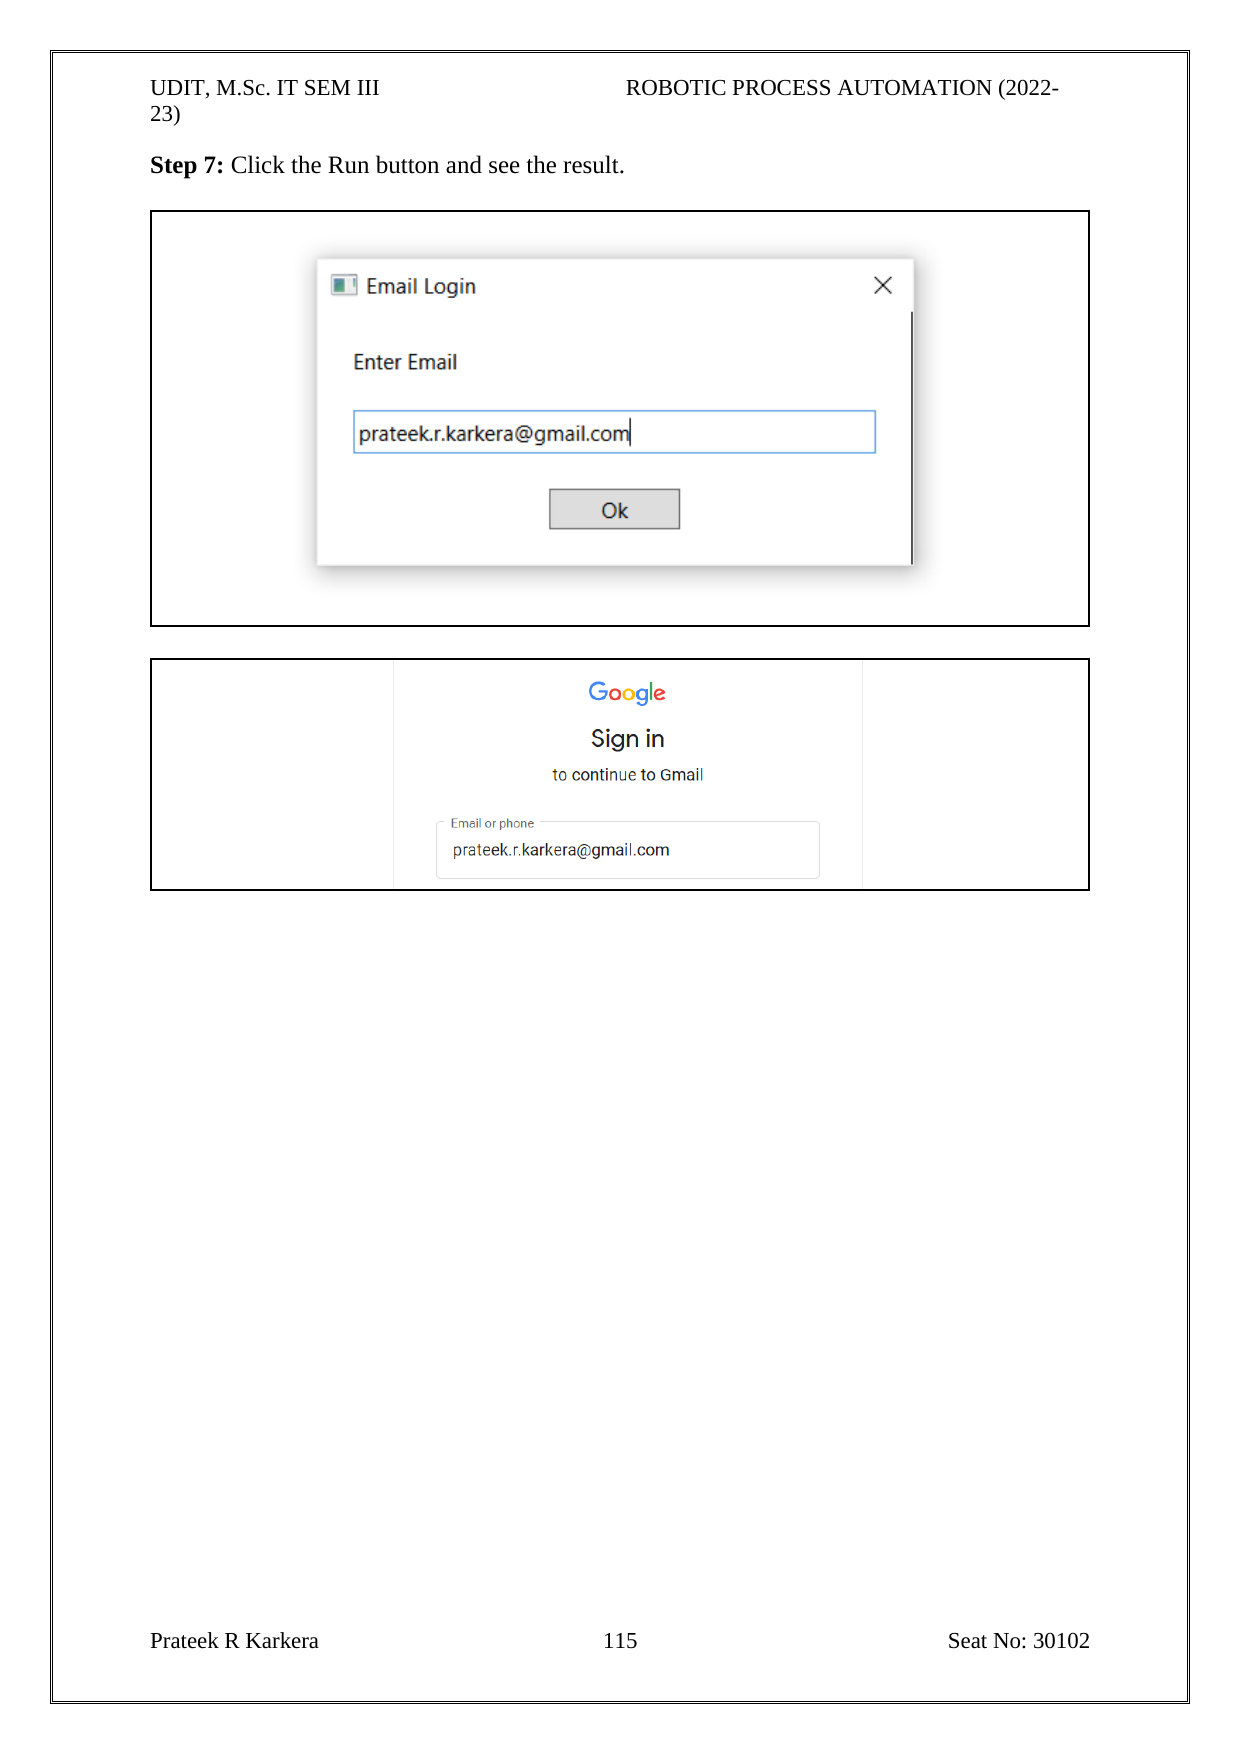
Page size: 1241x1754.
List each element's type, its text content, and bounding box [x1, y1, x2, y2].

text Step 7: Click the Run button and see the result. [150, 150, 1090, 179]
picture [152, 660, 1088, 889]
picture [152, 212, 1088, 625]
